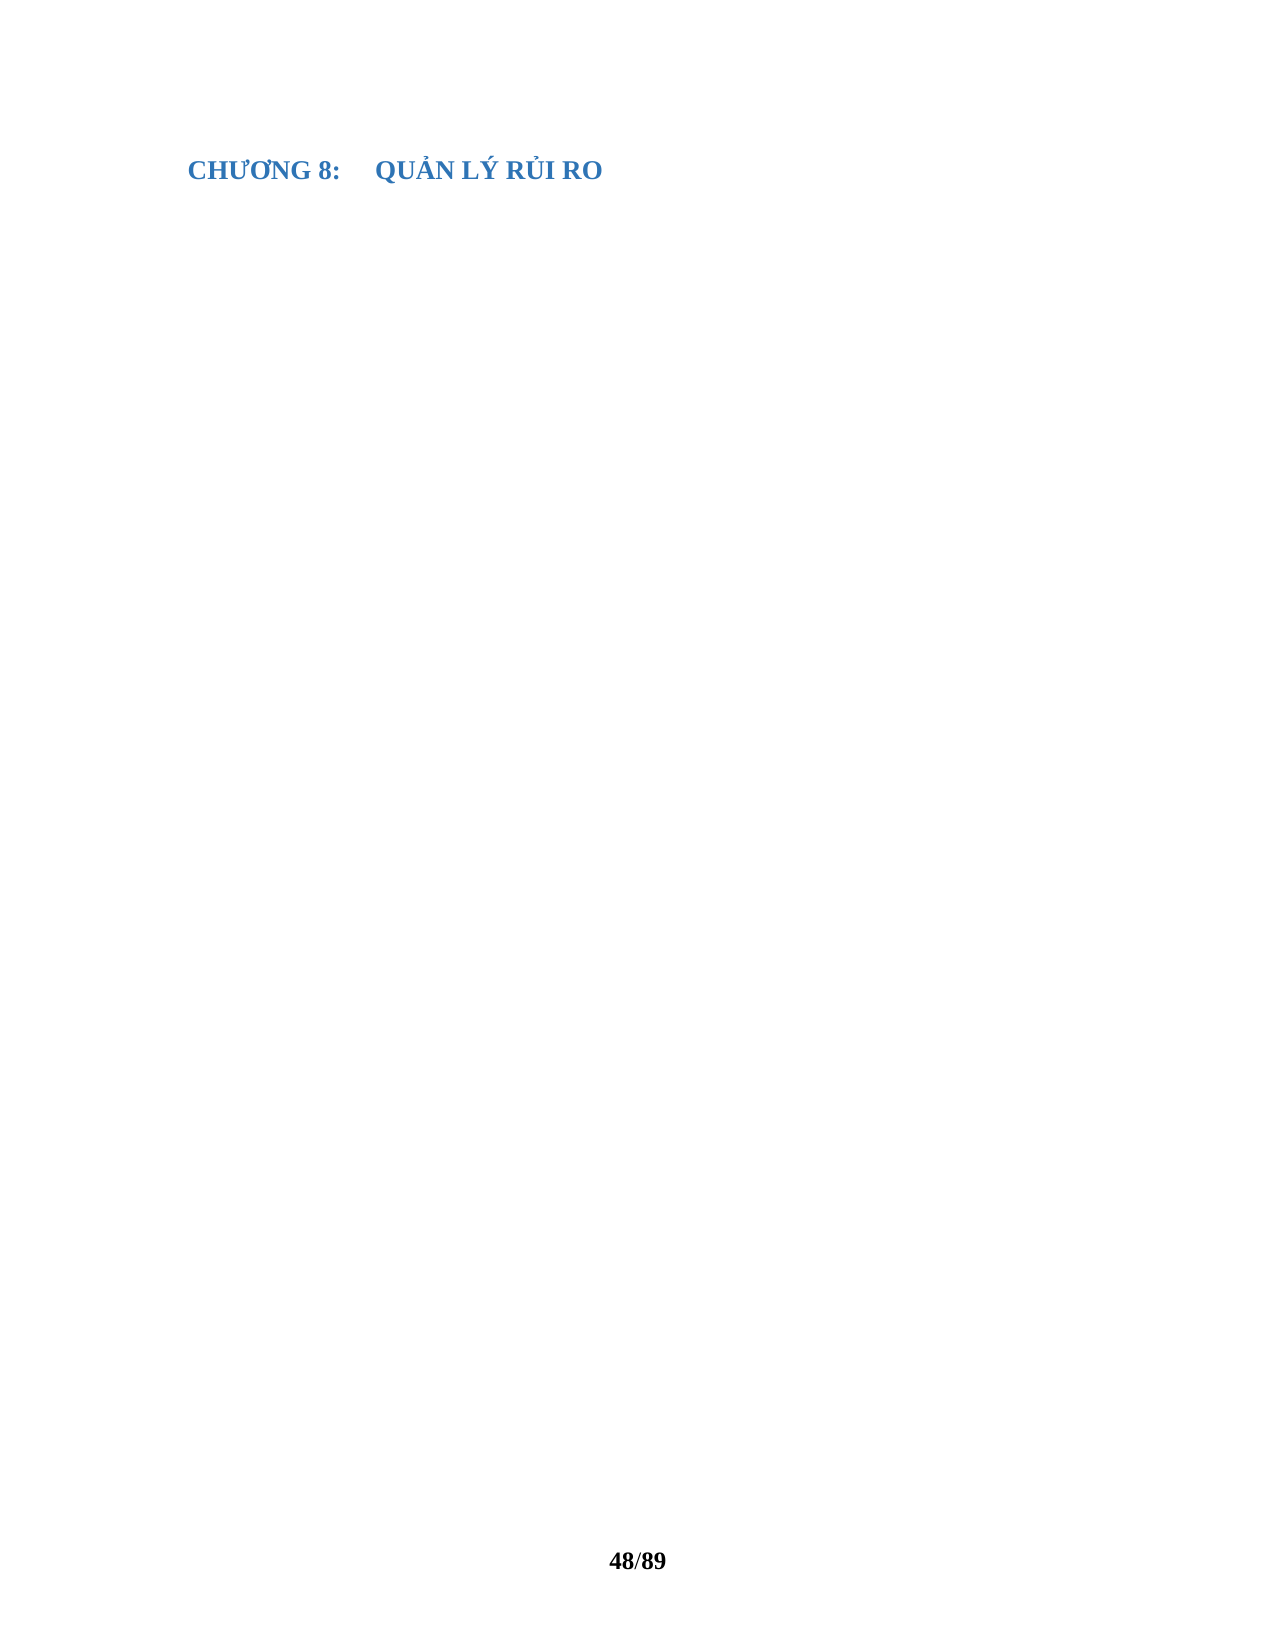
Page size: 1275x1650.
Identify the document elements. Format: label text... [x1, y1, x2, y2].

subtitle Quản lý rủi ro [187, 154, 1125, 185]
